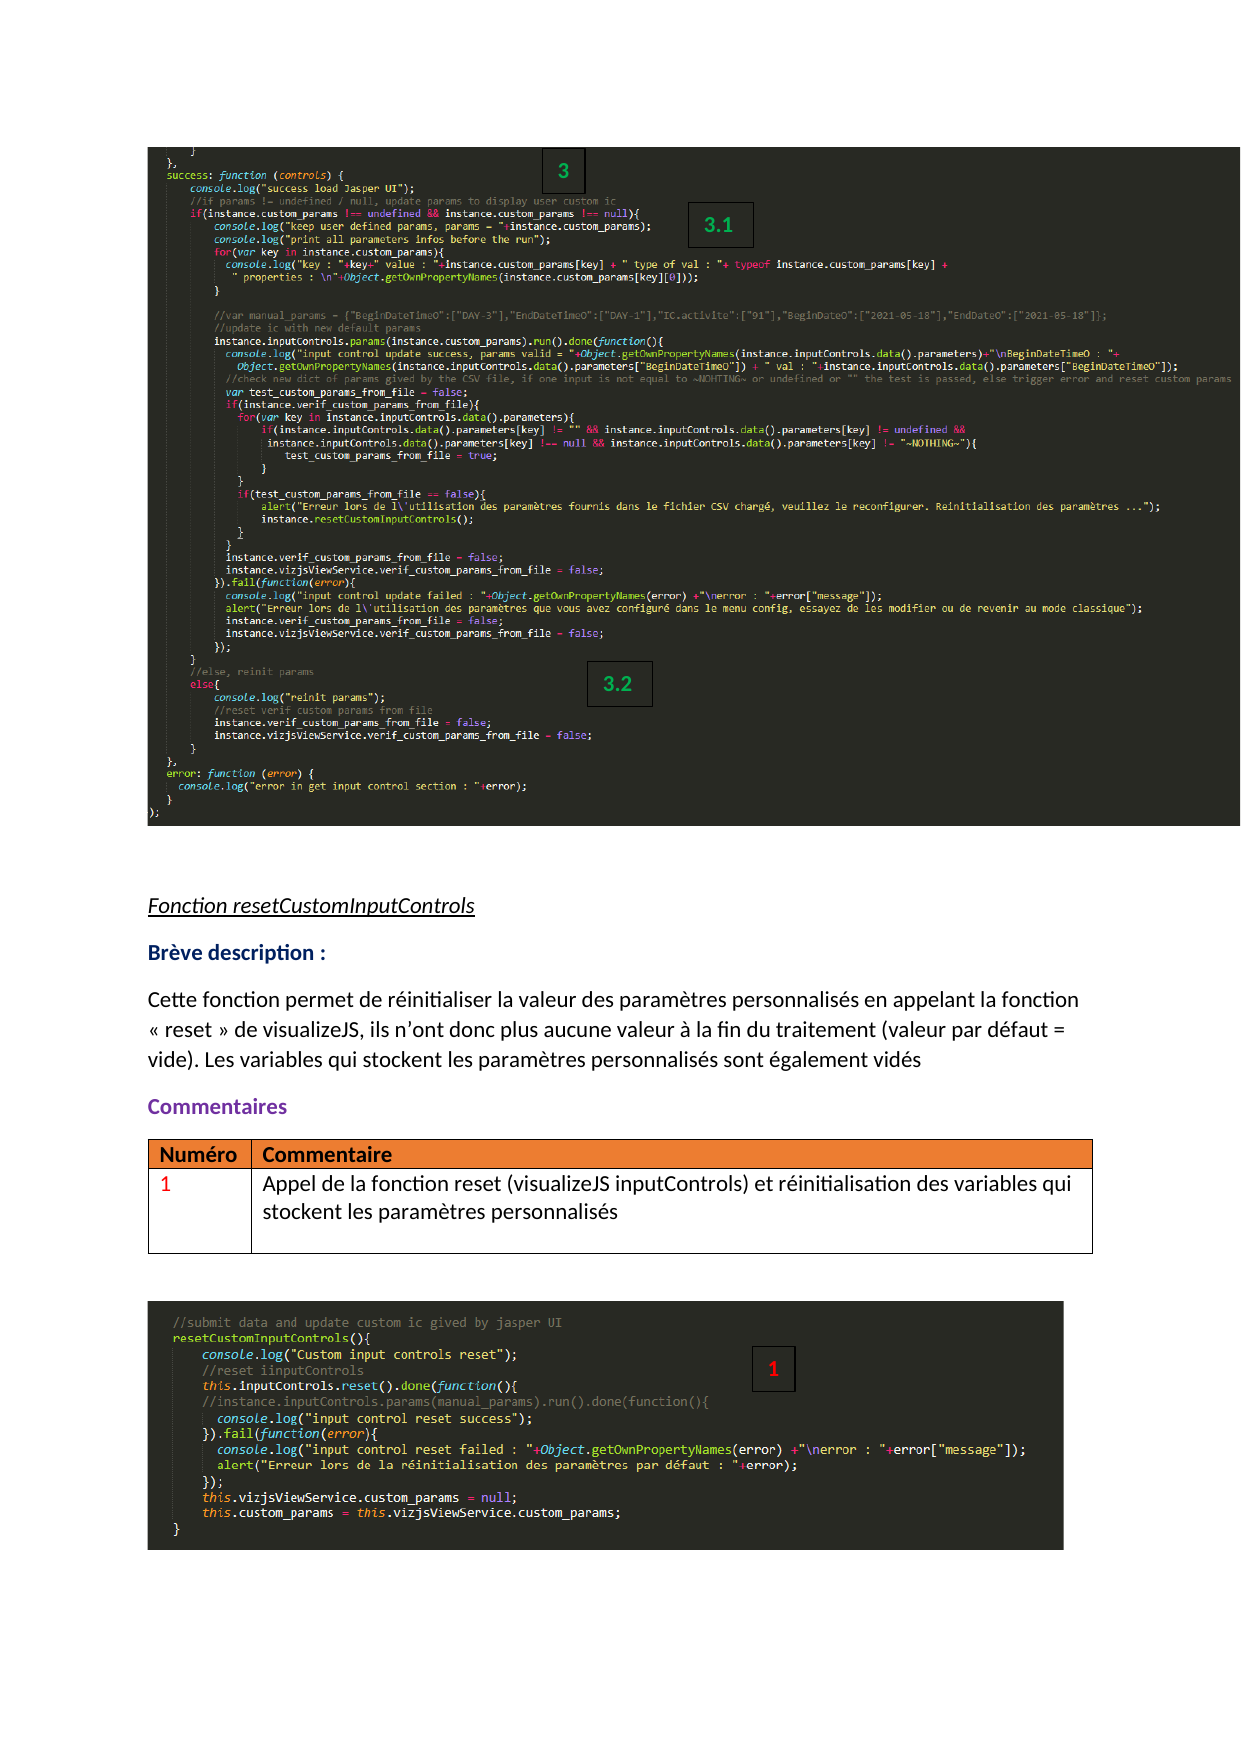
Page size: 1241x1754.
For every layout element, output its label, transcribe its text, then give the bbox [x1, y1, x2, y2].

table_cell 1 [149, 1169, 251, 1253]
text Brève description : [148, 938, 1093, 966]
text Fonction resetCustomInputControls [148, 891, 1093, 919]
table_cell Appel de la fonction reset (visualizeJS inputControls) et réinitialisation des variables qui stockent les paramètres personnalisés [252, 1169, 1092, 1253]
table_header Commentaire [252, 1140, 1092, 1168]
table_header Numéro [149, 1140, 251, 1168]
picture [147, 1301, 1064, 1550]
text Commentaires [148, 1092, 1093, 1120]
picture [147, 147, 1241, 826]
text Cette fonction permet de réinitialiser la valeur des paramètres personnalisés en appelant la fonction « reset » de visualizeJS, ils n’ont donc plus aucune valeur à la fin du traitement (valeur par défaut = vide). Les variables qui stockent les paramètres personnalisés sont également vidés [148, 985, 1093, 1073]
